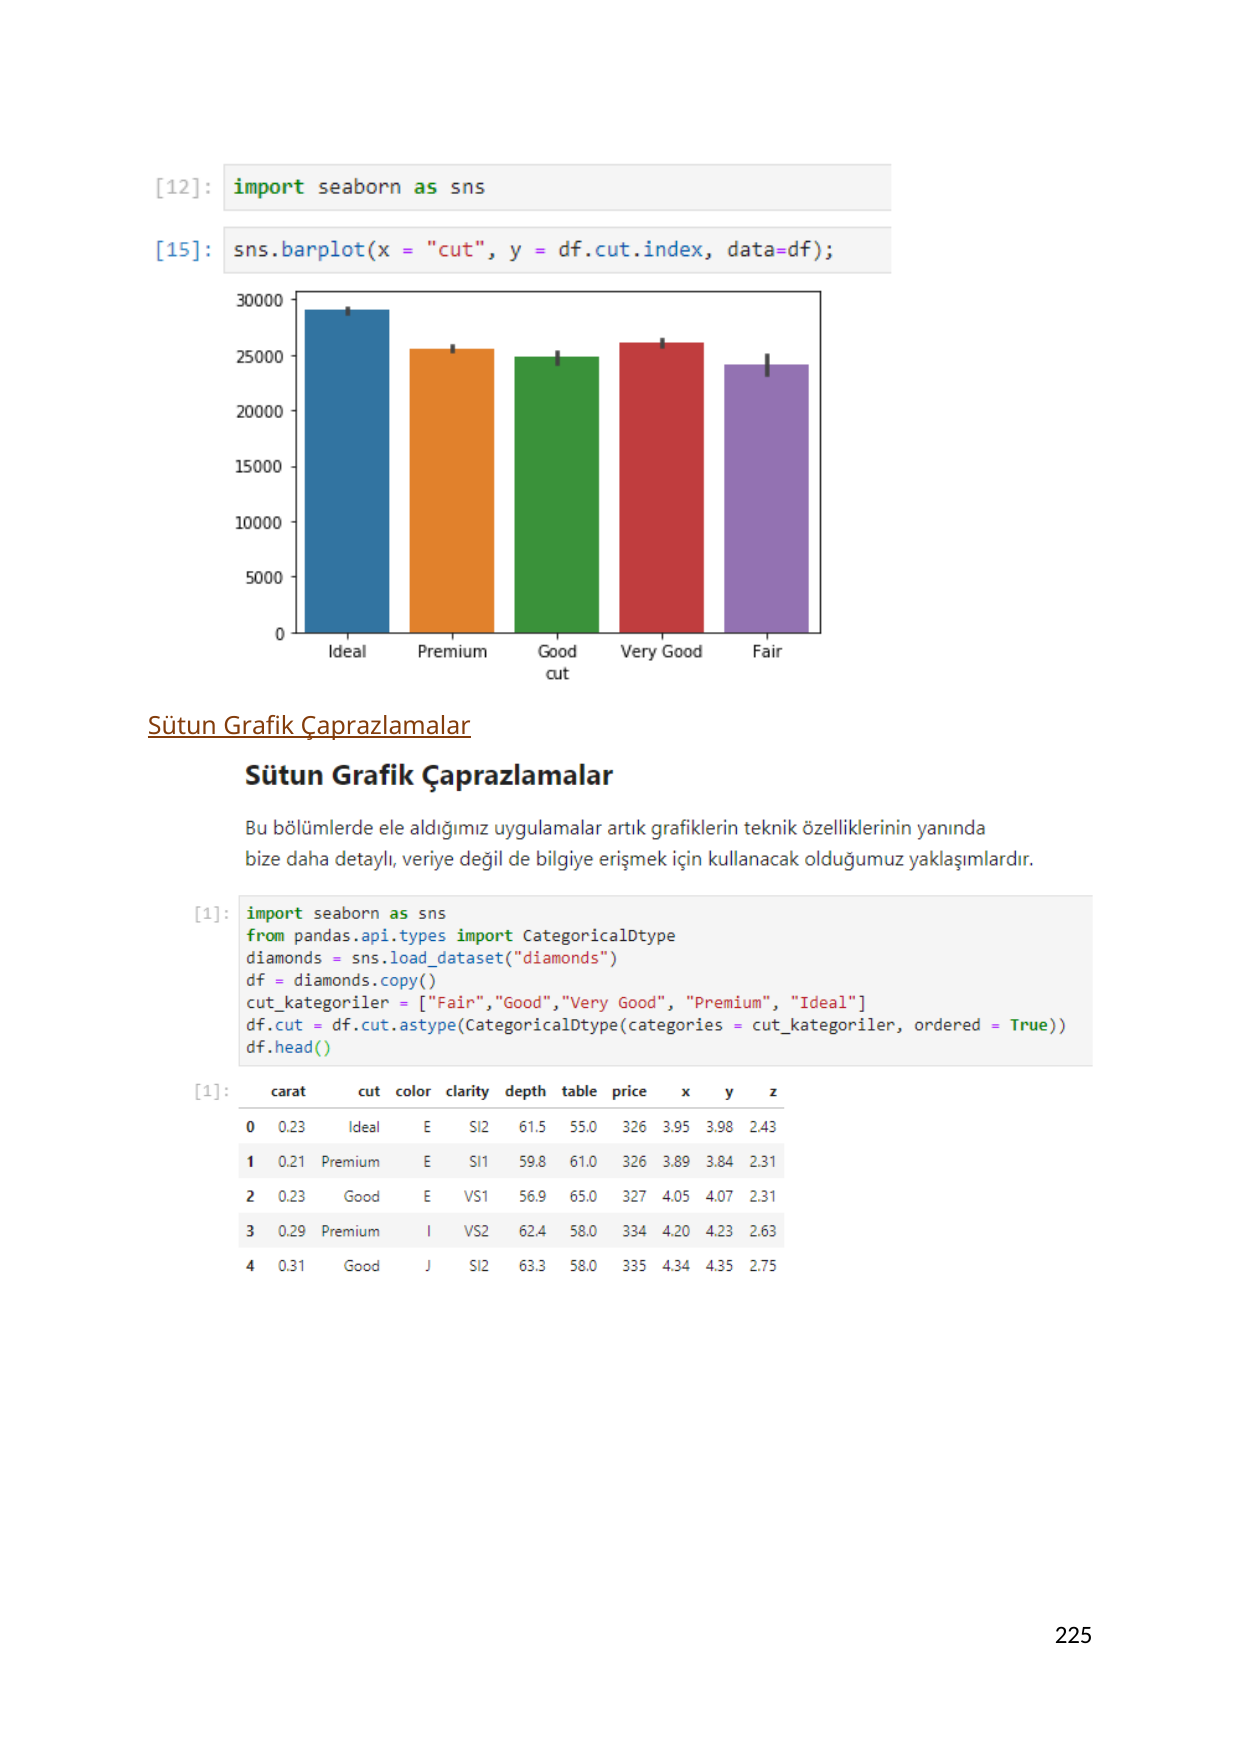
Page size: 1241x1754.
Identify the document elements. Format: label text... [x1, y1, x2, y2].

picture [147, 744, 1093, 1301]
picture [147, 147, 892, 689]
subtitle Sütun Grafik Çaprazlamalar [148, 707, 1092, 741]
